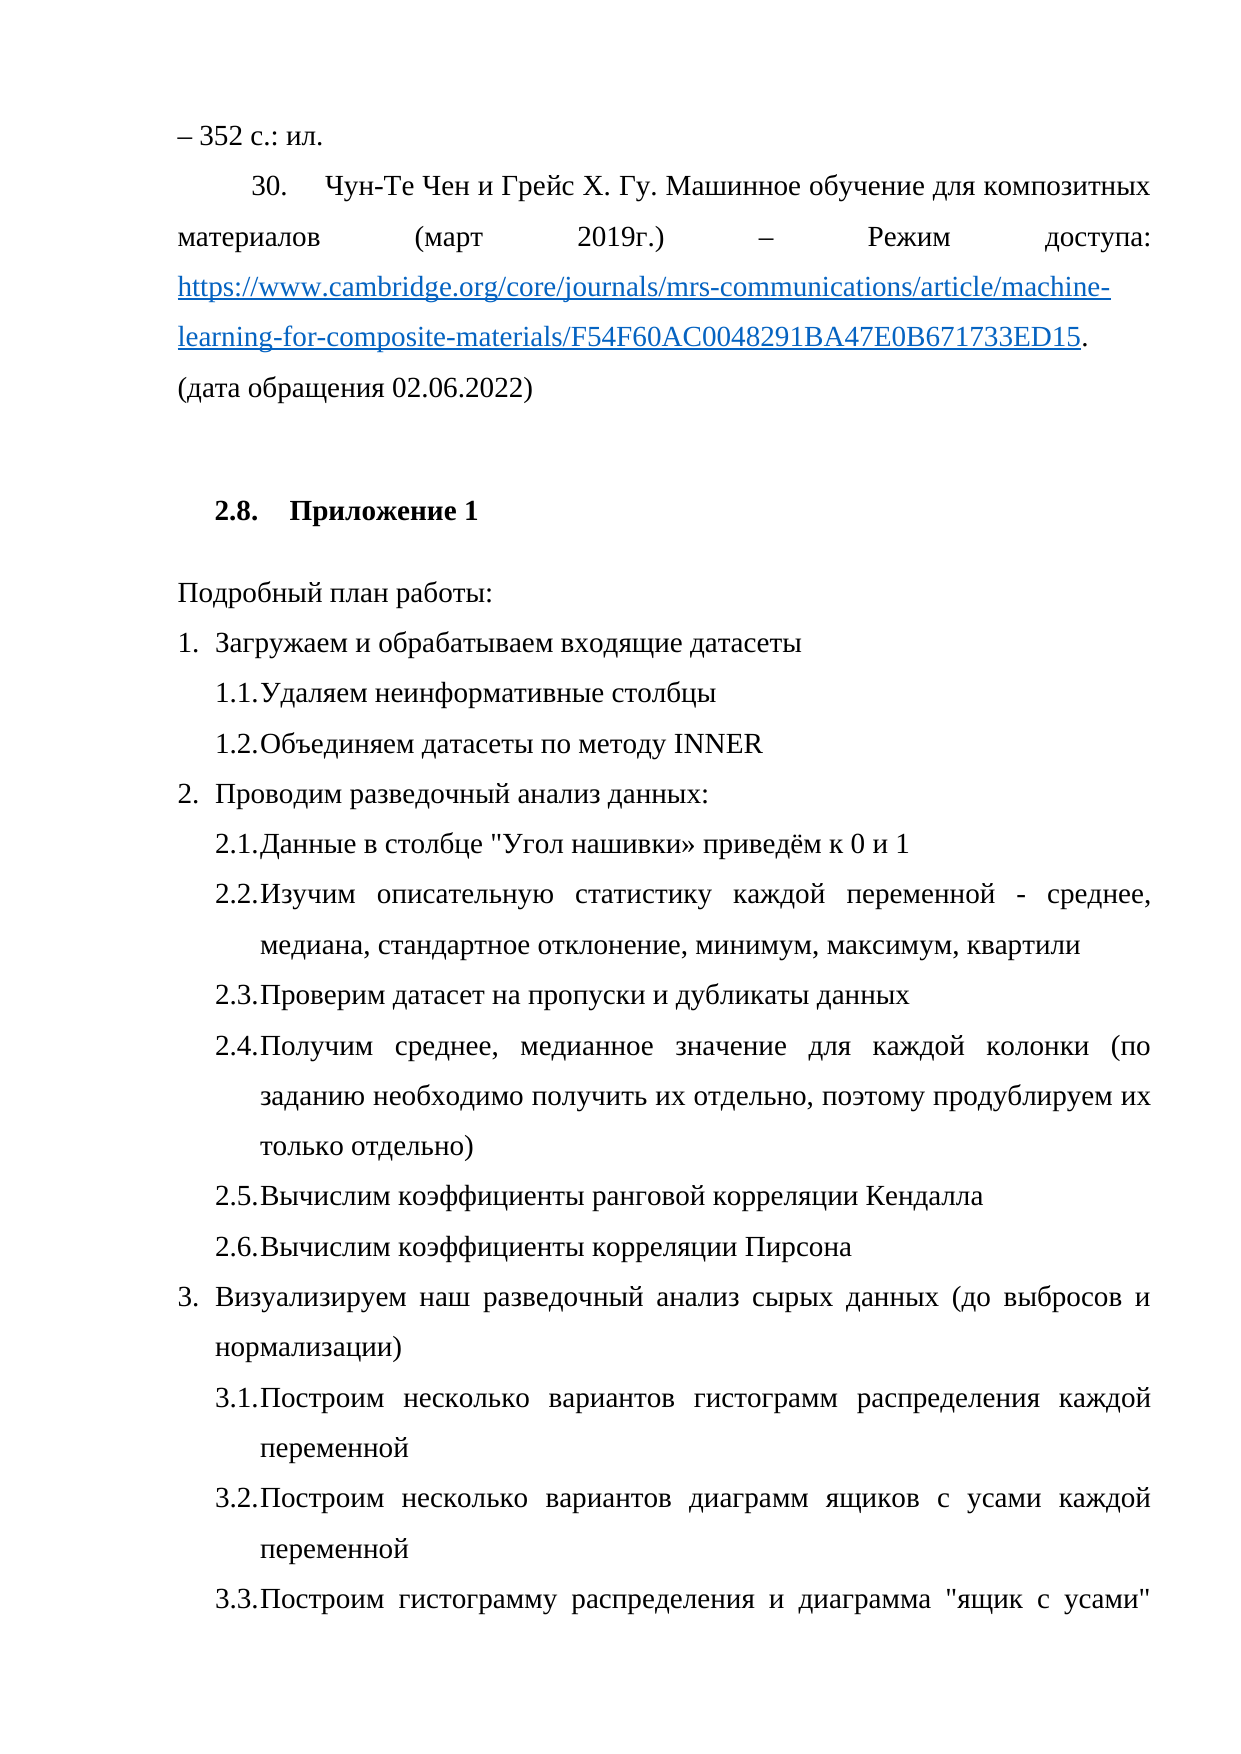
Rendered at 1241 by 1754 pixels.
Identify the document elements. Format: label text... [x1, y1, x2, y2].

list Загружаем и обрабатываем входящие датасеты [177, 625, 1152, 659]
list Удаляем неинформативные столбцы [215, 675, 1152, 709]
list Проводим разведочный анализ данных: [177, 776, 1152, 809]
list Вычислим коэффициенты корреляции Пирсона [215, 1229, 1152, 1262]
list Данные в столбце "Угол нашивки» приведём к 0 и 1 [215, 826, 1152, 860]
list Построим несколько вариантов диаграмм ящиков с усами каждой переменной [215, 1480, 1152, 1564]
list Проверим датасет на пропуски и дубликаты данных [215, 977, 1152, 1011]
text Подробный план работы: [177, 575, 1152, 608]
list Приложение 1 [214, 493, 1152, 527]
list Чун-Те Чен и Грейс Х. Гу. Машинное обучение для композитных материалов (март 2019г.) – Режим доступа: https://www.cambridge.org/core/journals/mrs-communications/article/machine- learning-for-composite-materials/F54F60AC0048291BA47E0B671733ED15. (дата обращения 02.06.2022) [177, 168, 1152, 403]
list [215, 1581, 1152, 1614]
list Вычислим коэффициенты ранговой корреляции Кендалла [215, 1178, 1152, 1212]
list Получим среднее, медианное значение для каждой колонки (по заданию необходимо получить их отдельно, поэтому продублируем их только отдельно) [215, 1028, 1152, 1162]
list Изучим описательную статистику каждой переменной - среднее, медиана, стандартное отклонение, минимум, максимум, квартили [215, 877, 1152, 961]
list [177, 118, 1152, 152]
list Визуализируем наш разведочный анализ сырых данных (до выбросов и нормализации) [177, 1279, 1152, 1363]
list Объединяем датасеты по методу INNER [215, 726, 1152, 759]
list Построим несколько вариантов гистограмм распределения каждой переменной [215, 1380, 1152, 1464]
